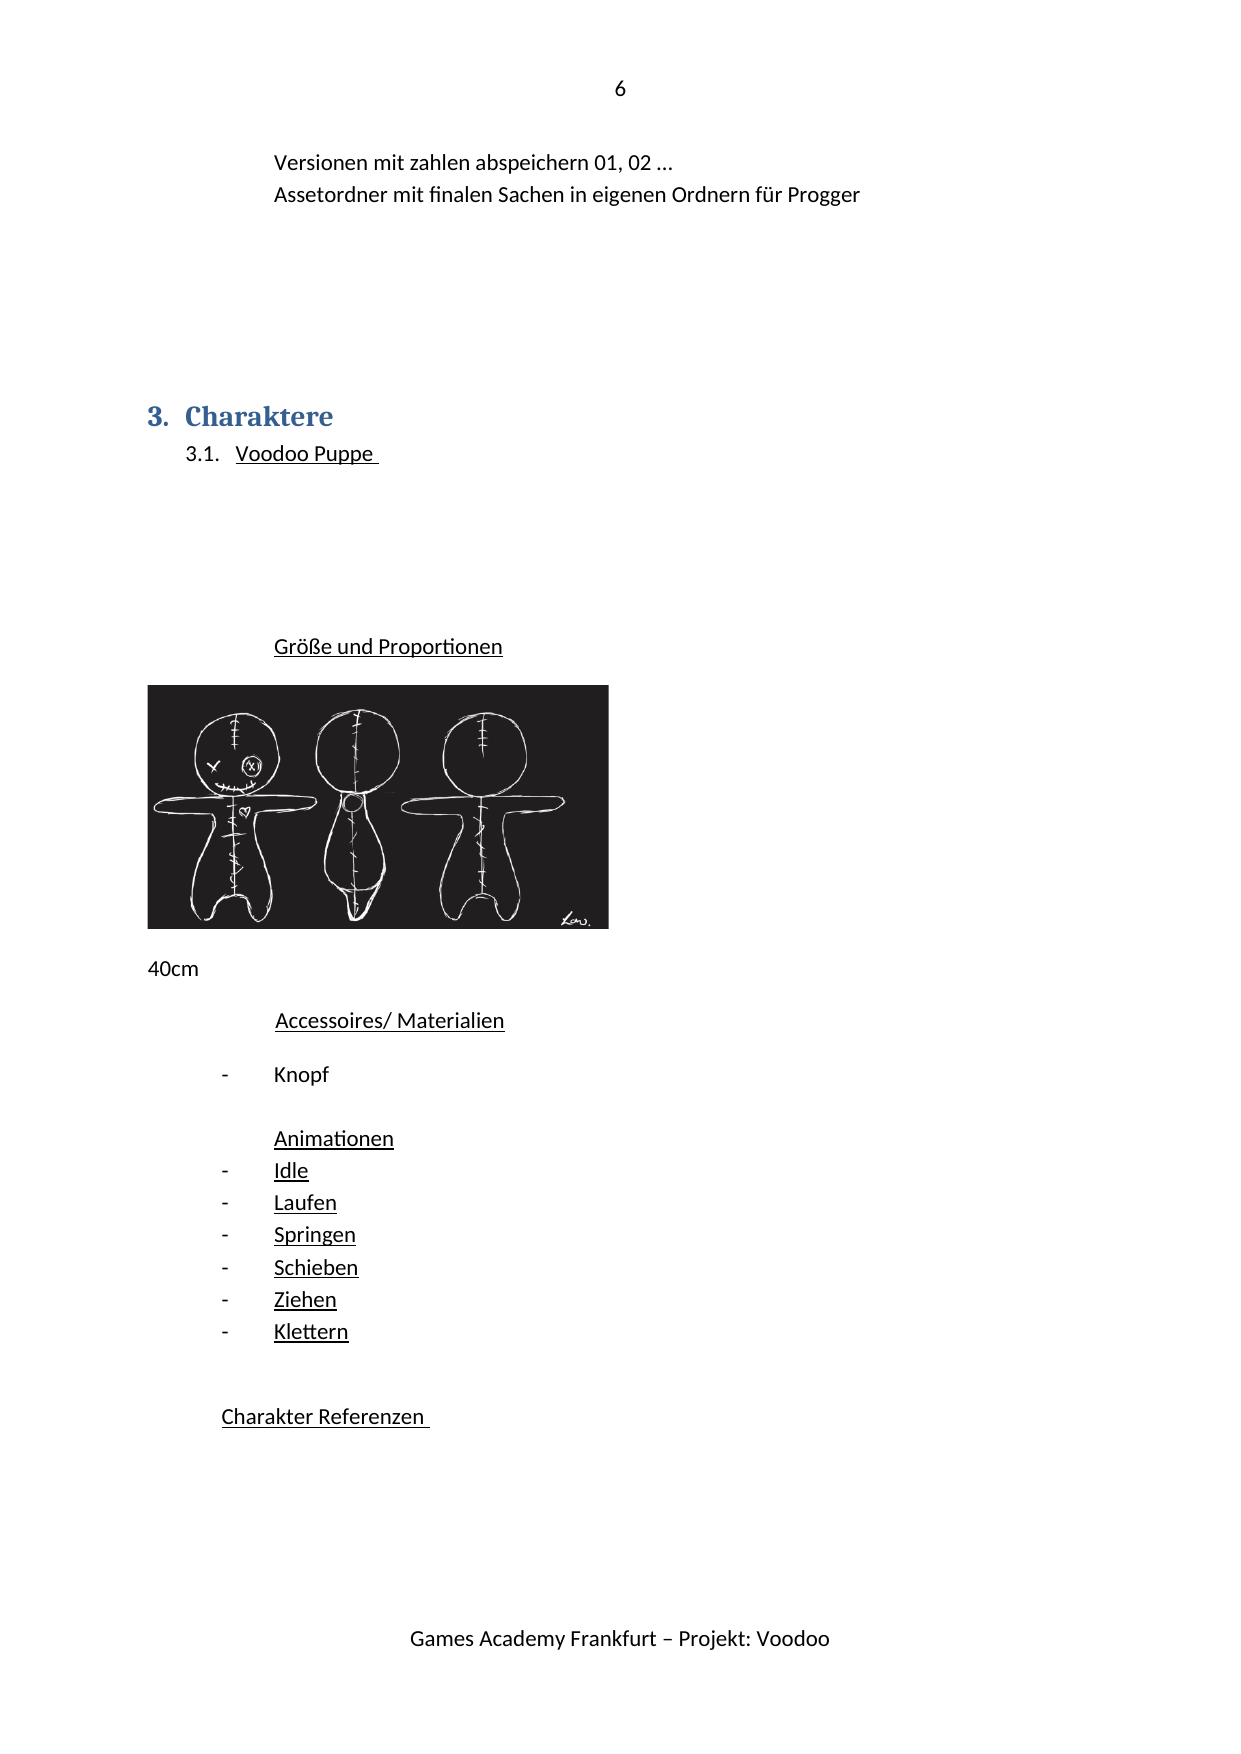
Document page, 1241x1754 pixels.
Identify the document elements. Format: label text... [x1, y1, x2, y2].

text 40cm [148, 954, 1093, 982]
text Accessoires/ Materialien [201, 1007, 1093, 1035]
list Assetordner mit finalen Sachen in eigenen Ordnern für Progger [274, 180, 1093, 208]
text Charakter Referenzen [148, 1402, 1093, 1430]
list Klettern [221, 1317, 1093, 1345]
picture [147, 685, 609, 929]
list Ziehen [221, 1285, 1093, 1313]
list Laufen [221, 1188, 1093, 1216]
list Springen [221, 1221, 1093, 1249]
list Idle [221, 1156, 1093, 1184]
list Versionen mit zahlen abspeichern 01, 02 … [274, 148, 1093, 176]
subtitle Charaktere [148, 400, 1093, 434]
list Größe und Proportionen [274, 632, 1093, 660]
list Knopf [221, 1060, 1093, 1088]
list Schieben [221, 1253, 1093, 1281]
list Voodoo Puppe [185, 439, 1093, 467]
list Animationen [274, 1124, 1093, 1152]
